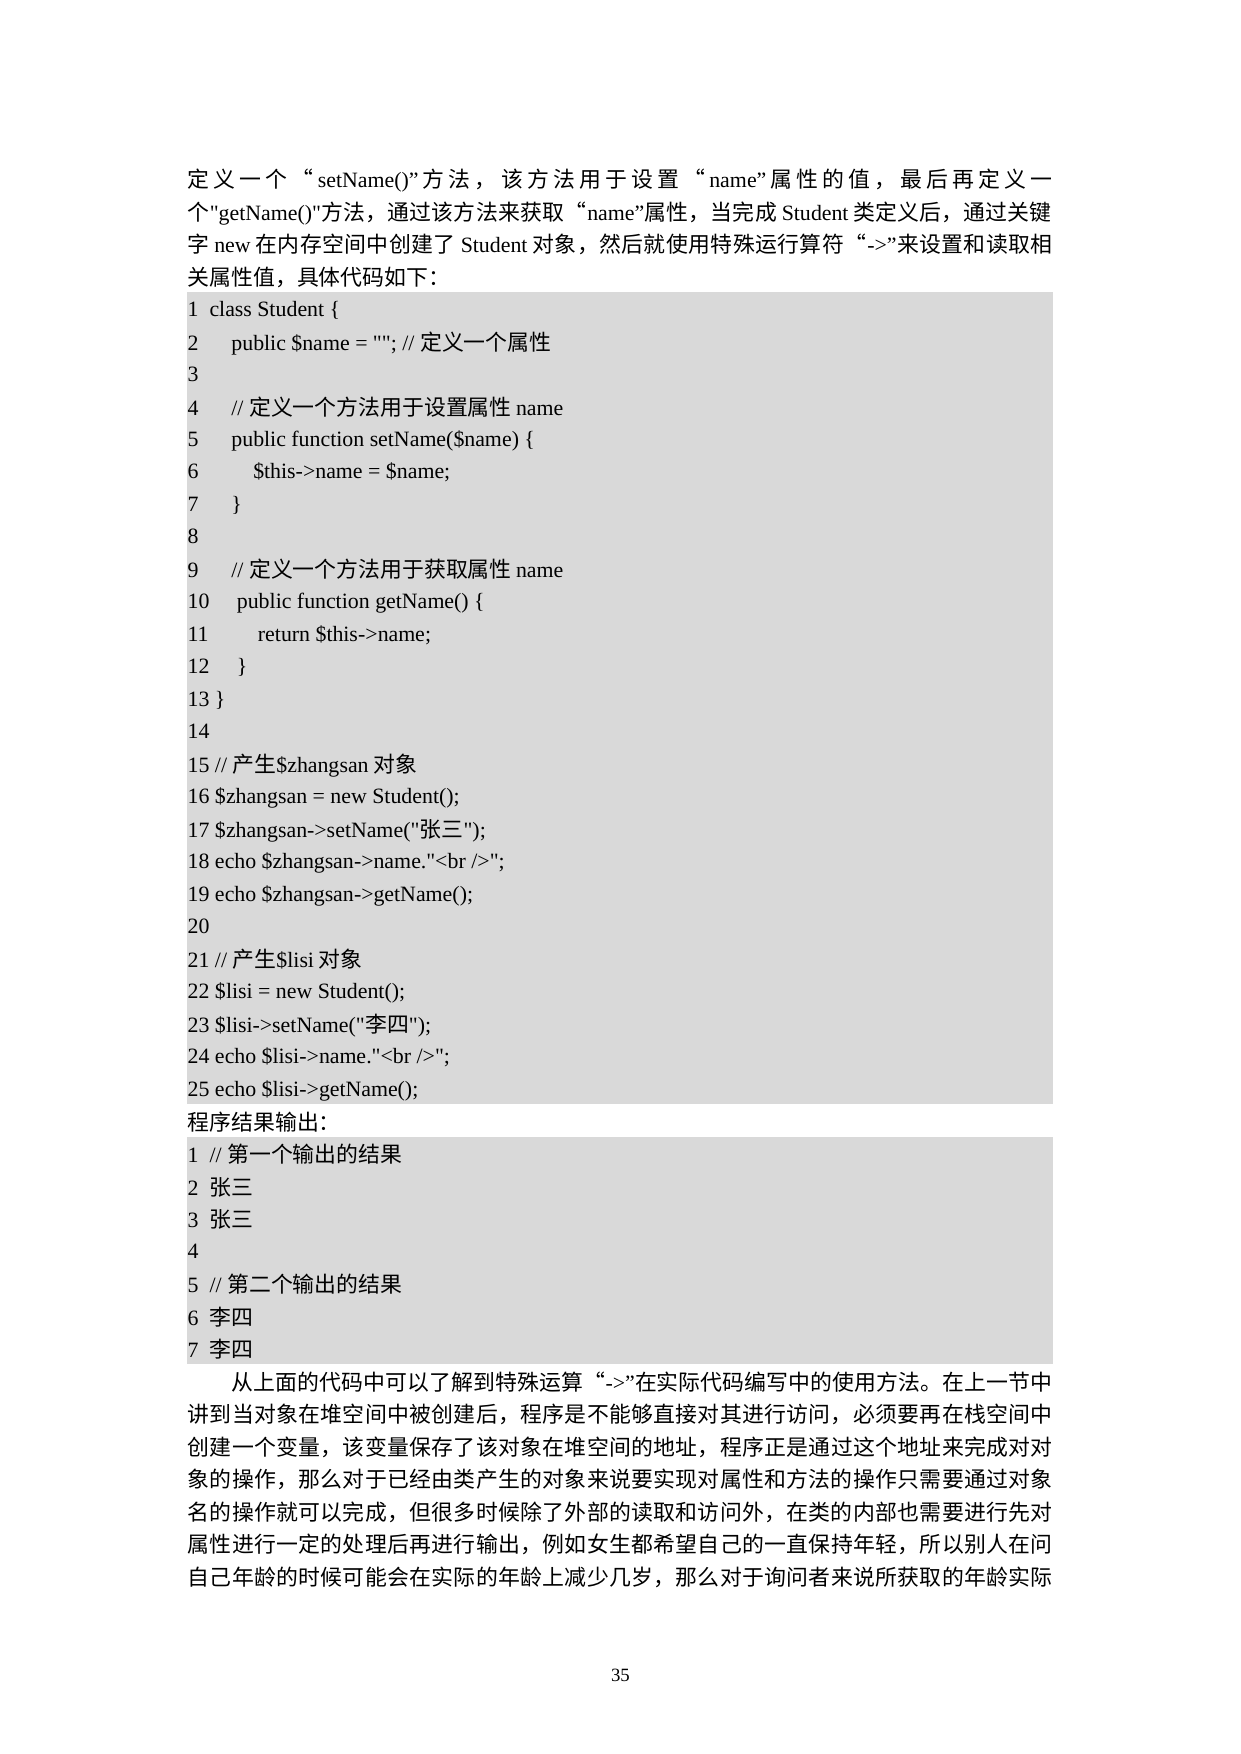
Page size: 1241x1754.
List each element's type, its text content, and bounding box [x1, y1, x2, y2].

text 13 } [187, 682, 1053, 714]
text 9 // 定义一个方法用于获取属性name [187, 552, 1053, 584]
text 17 $zhangsan->setName("张三"); [187, 812, 1053, 844]
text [187, 162, 1053, 292]
text 23 $lisi->setName("李四"); [187, 1007, 1053, 1039]
text 15 // 产生$zhangsan对象 [187, 747, 1053, 779]
text 2 张三 [187, 1169, 1053, 1202]
text 4 [187, 1234, 1053, 1267]
text 5 public function setName($name) { [187, 422, 1053, 454]
text 19 echo $zhangsan->getName(); [187, 877, 1053, 909]
text 5 // 第二个输出的结果 [187, 1267, 1053, 1299]
text 程序结果输出： [187, 1104, 1053, 1137]
text 8 [187, 519, 1053, 552]
text 20 [187, 909, 1053, 942]
text 12 } [187, 649, 1053, 682]
text 7 } [187, 487, 1053, 519]
text 25 echo $lisi->getName(); [187, 1072, 1053, 1104]
text 22 $lisi = new Student(); [187, 974, 1053, 1007]
text 6 李四 [187, 1299, 1053, 1332]
text 6 $this->name = $name; [187, 454, 1053, 487]
text 1 // 第一个输出的结果 [187, 1137, 1053, 1169]
text 7 李四 [187, 1332, 1053, 1364]
text 14 [187, 714, 1053, 747]
text 3 [187, 357, 1053, 389]
text 4 // 定义一个方法用于设置属性name [187, 389, 1053, 422]
text 1 class Student { [187, 292, 1053, 324]
text 21 // 产生$lisi对象 [187, 942, 1053, 974]
text 24 echo $lisi->name."<br />"; [187, 1039, 1053, 1072]
text 16 $zhangsan = new Student(); [187, 779, 1053, 812]
text 11 return $this->name; [187, 617, 1053, 649]
text 10 public function getName() { [187, 584, 1053, 617]
text 2 public $name = ""; // 定义一个属性 [187, 324, 1053, 357]
text 18 echo $zhangsan->name."<br />"; [187, 844, 1053, 877]
text 3 张三 [187, 1202, 1053, 1234]
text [187, 1364, 1053, 1592]
